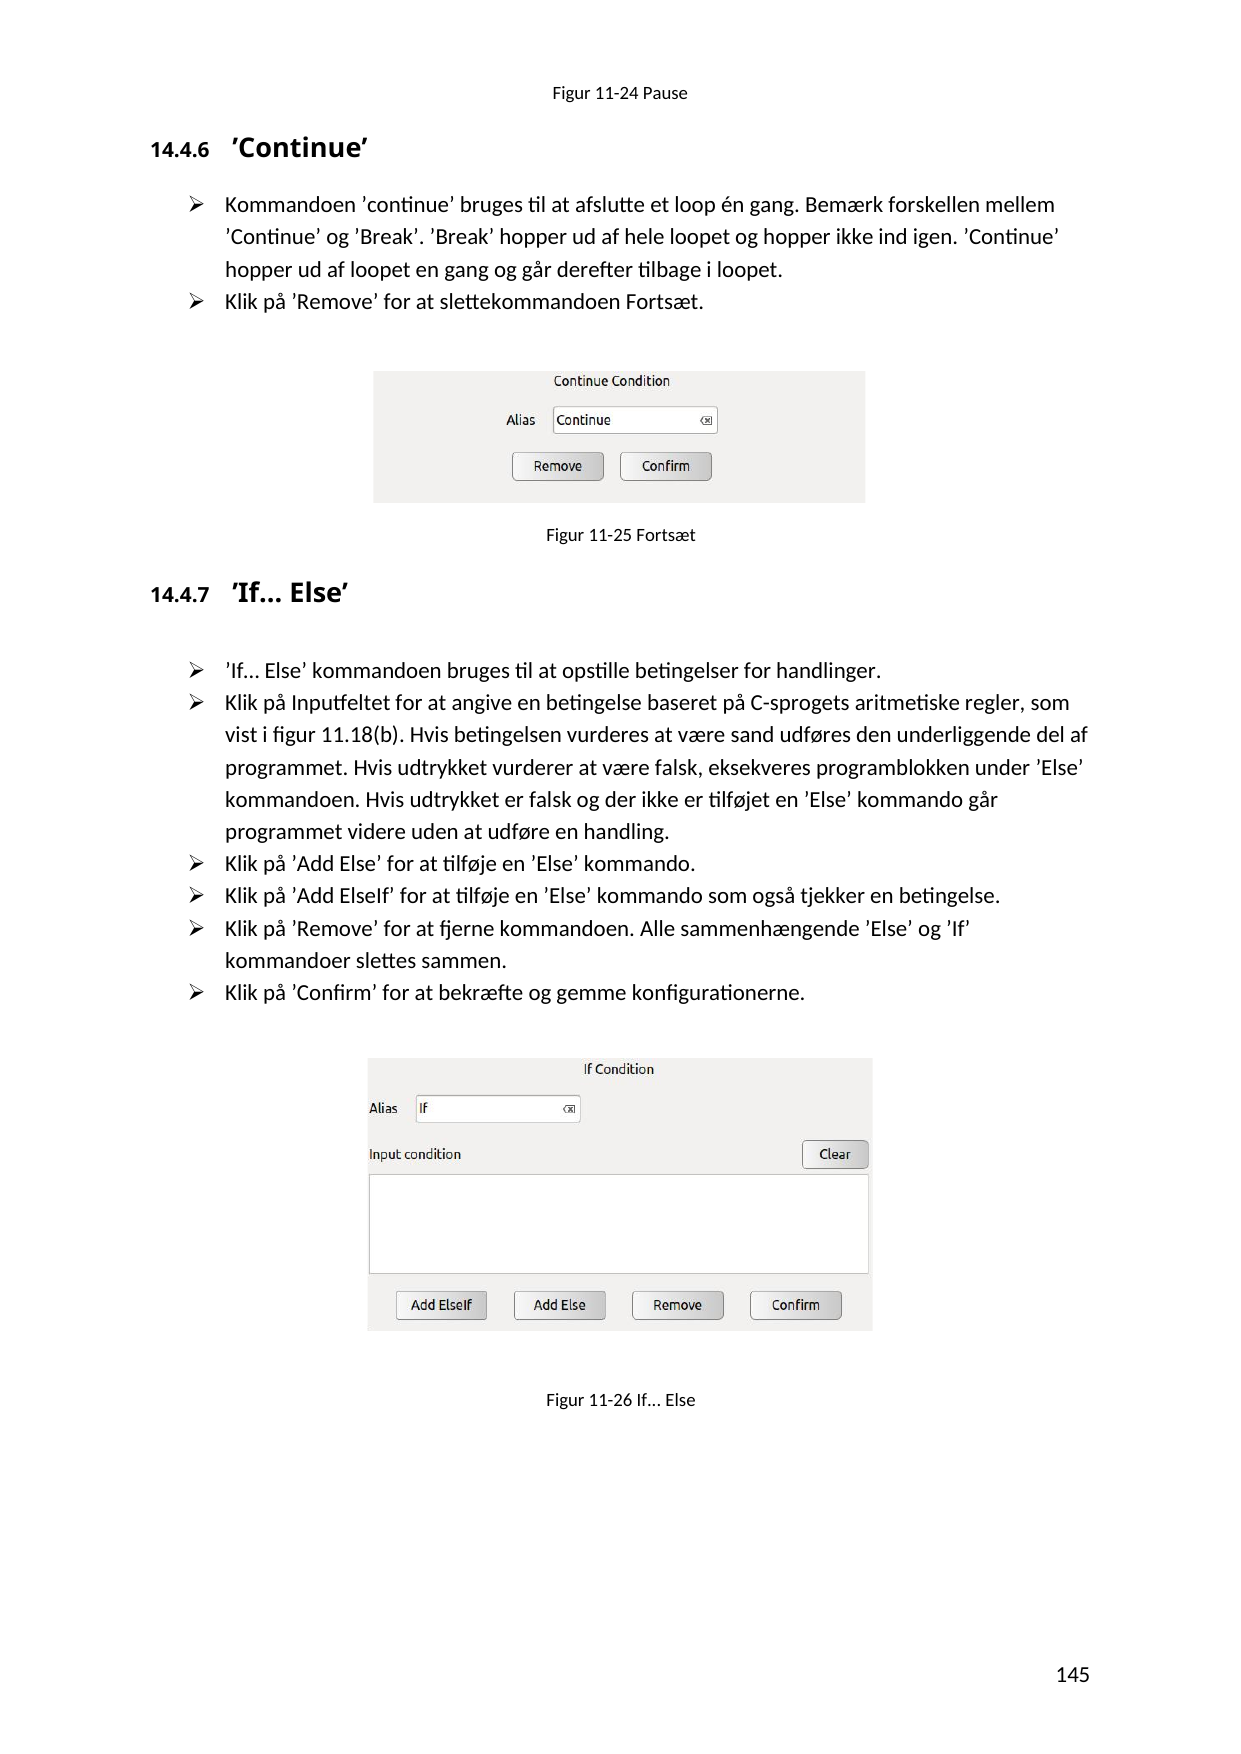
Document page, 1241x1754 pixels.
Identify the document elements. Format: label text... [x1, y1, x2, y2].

list Klik på ’Remove’ for at slettekommandoen Fortsæt. [187, 287, 1090, 315]
subtitle ’If... Else’ [150, 573, 1090, 610]
list Kommandoen ’continue’ bruges til at afslutte et loop én gang. Bemærk forskellen mellem ’Continue’ og ’Break’. ’Break’ hopper ud af hele loopet og hopper ikke ind igen. ’Continue’ hopper ud af loopet en gang og går derefter tilbage i loopet. [187, 190, 1090, 283]
list Klik på ’Remove’ for at fjerne kommandoen. Alle sammenhængende ’Else’ og ’If’ kommandoer slettes sammen. [187, 914, 1090, 974]
list ’If… Else’ kommandoen bruges til at opstille betingelser for handlinger. [187, 656, 1090, 684]
list Klik på Inputfeltet for at angive en betingelse baseret på C-sprogets aritmetiske regler, som vist i figur 11.18(b). Hvis betingelsen vurderes at være sand udføres den underliggende del af programmet. Hvis udtrykket vurderer at være falsk, eksekveres programblokken under ’Else’ kommandoen. Hvis udtrykket er falsk og der ikke er tilføjet en ’Else’ kommando går programmet videre uden at udføre en handling. [187, 688, 1090, 845]
text Figur 11-25 Fortsæt [150, 524, 1092, 547]
picture [373, 371, 866, 503]
text Figur 11-24 Pause [150, 83, 1090, 103]
list Klik på ’Add ElseIf’ for at tilføje en ’Else’ kommando som også tjekker en betingelse. [187, 882, 1090, 909]
list Klik på ’Add Else’ for at tilføje en ’Else’ kommando. [187, 849, 1090, 877]
picture [367, 1058, 873, 1331]
text Figur 11-26 If... Else [150, 1388, 1092, 1411]
subtitle ’Continue’ [150, 128, 1090, 165]
list Klik på ’Confirm’ for at bekræfte og gemme konfigurationerne. [187, 978, 1090, 1006]
